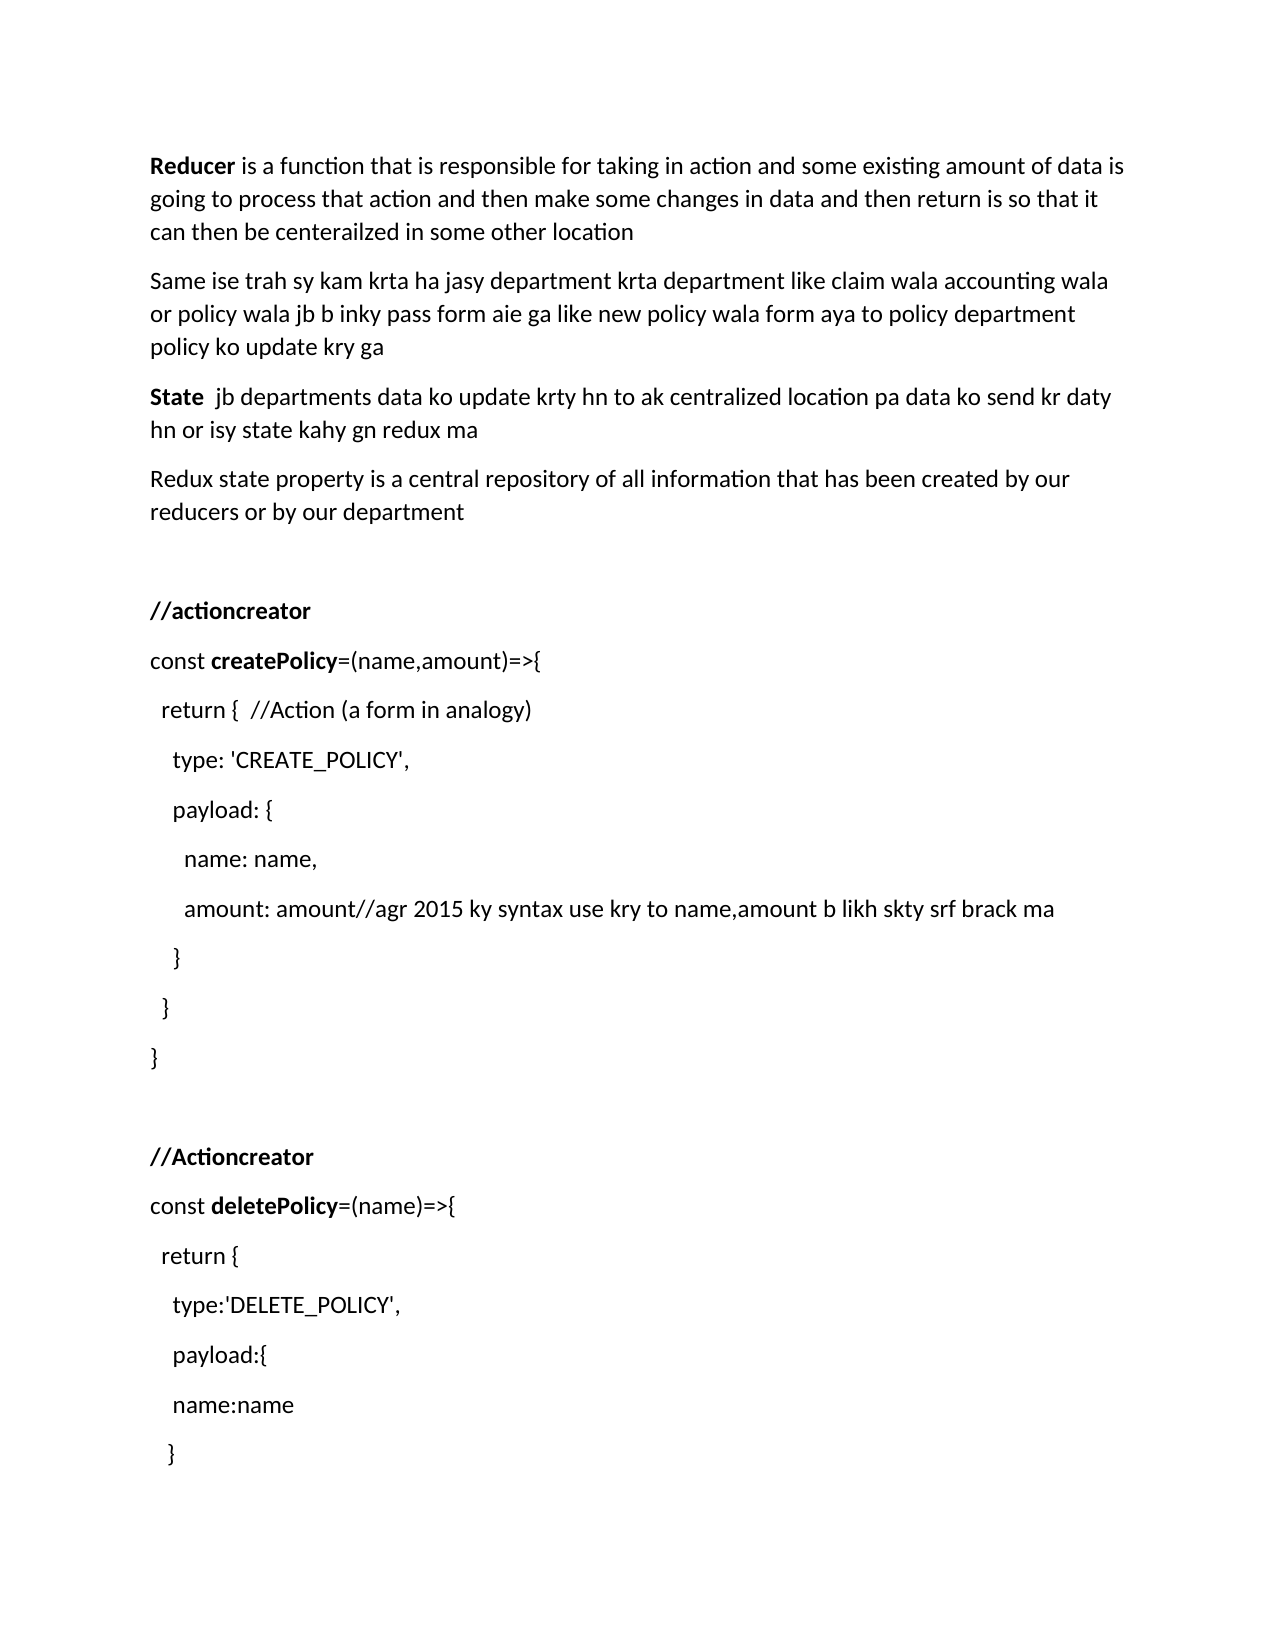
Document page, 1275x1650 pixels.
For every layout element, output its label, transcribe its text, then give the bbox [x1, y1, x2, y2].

text type:'DELETE_POLICY', [150, 1289, 1125, 1320]
text Redux state property is a central repository of all information that has been created by our reducers or by our department [150, 463, 1125, 527]
text return { [150, 1240, 1125, 1271]
text //Actioncreator [150, 1141, 1125, 1171]
text return { //Action (a form in analogy) [150, 694, 1125, 725]
text const deletePolicy=(name)=>{ [150, 1190, 1125, 1221]
text name:name [150, 1389, 1125, 1419]
text } [150, 992, 1125, 1023]
text } [150, 1042, 1125, 1072]
text const createPolicy=(name,amount)=>{ [150, 645, 1125, 676]
text } [150, 1438, 1125, 1469]
text Same ise trah sy kam krta ha jasy department krta department like claim wala accounting wala or policy wala jb b inky pass form aie ga like new policy wala form aya to policy department policy ko update kry ga [150, 265, 1125, 362]
text type: 'CREATE_POLICY', [150, 744, 1125, 775]
text amount: amount//agr 2015 ky syntax use kry to name,amount b likh skty srf brack ma [150, 893, 1125, 923]
text payload: { [150, 794, 1125, 824]
text } [150, 942, 1125, 973]
text Reducer is a function that is responsible for taking in action and some existing amount of data is going to process that action and then make some changes in data and then return is so that it can then be centerailzed in some other location [150, 150, 1125, 246]
text State jb departments data ko update krty hn to ak centralized location pa data ko send kr daty hn or isy state kahy gn redux ma [150, 381, 1125, 444]
text //actioncreator [150, 595, 1125, 626]
text name: name, [150, 843, 1125, 874]
text payload:{ [150, 1339, 1125, 1370]
